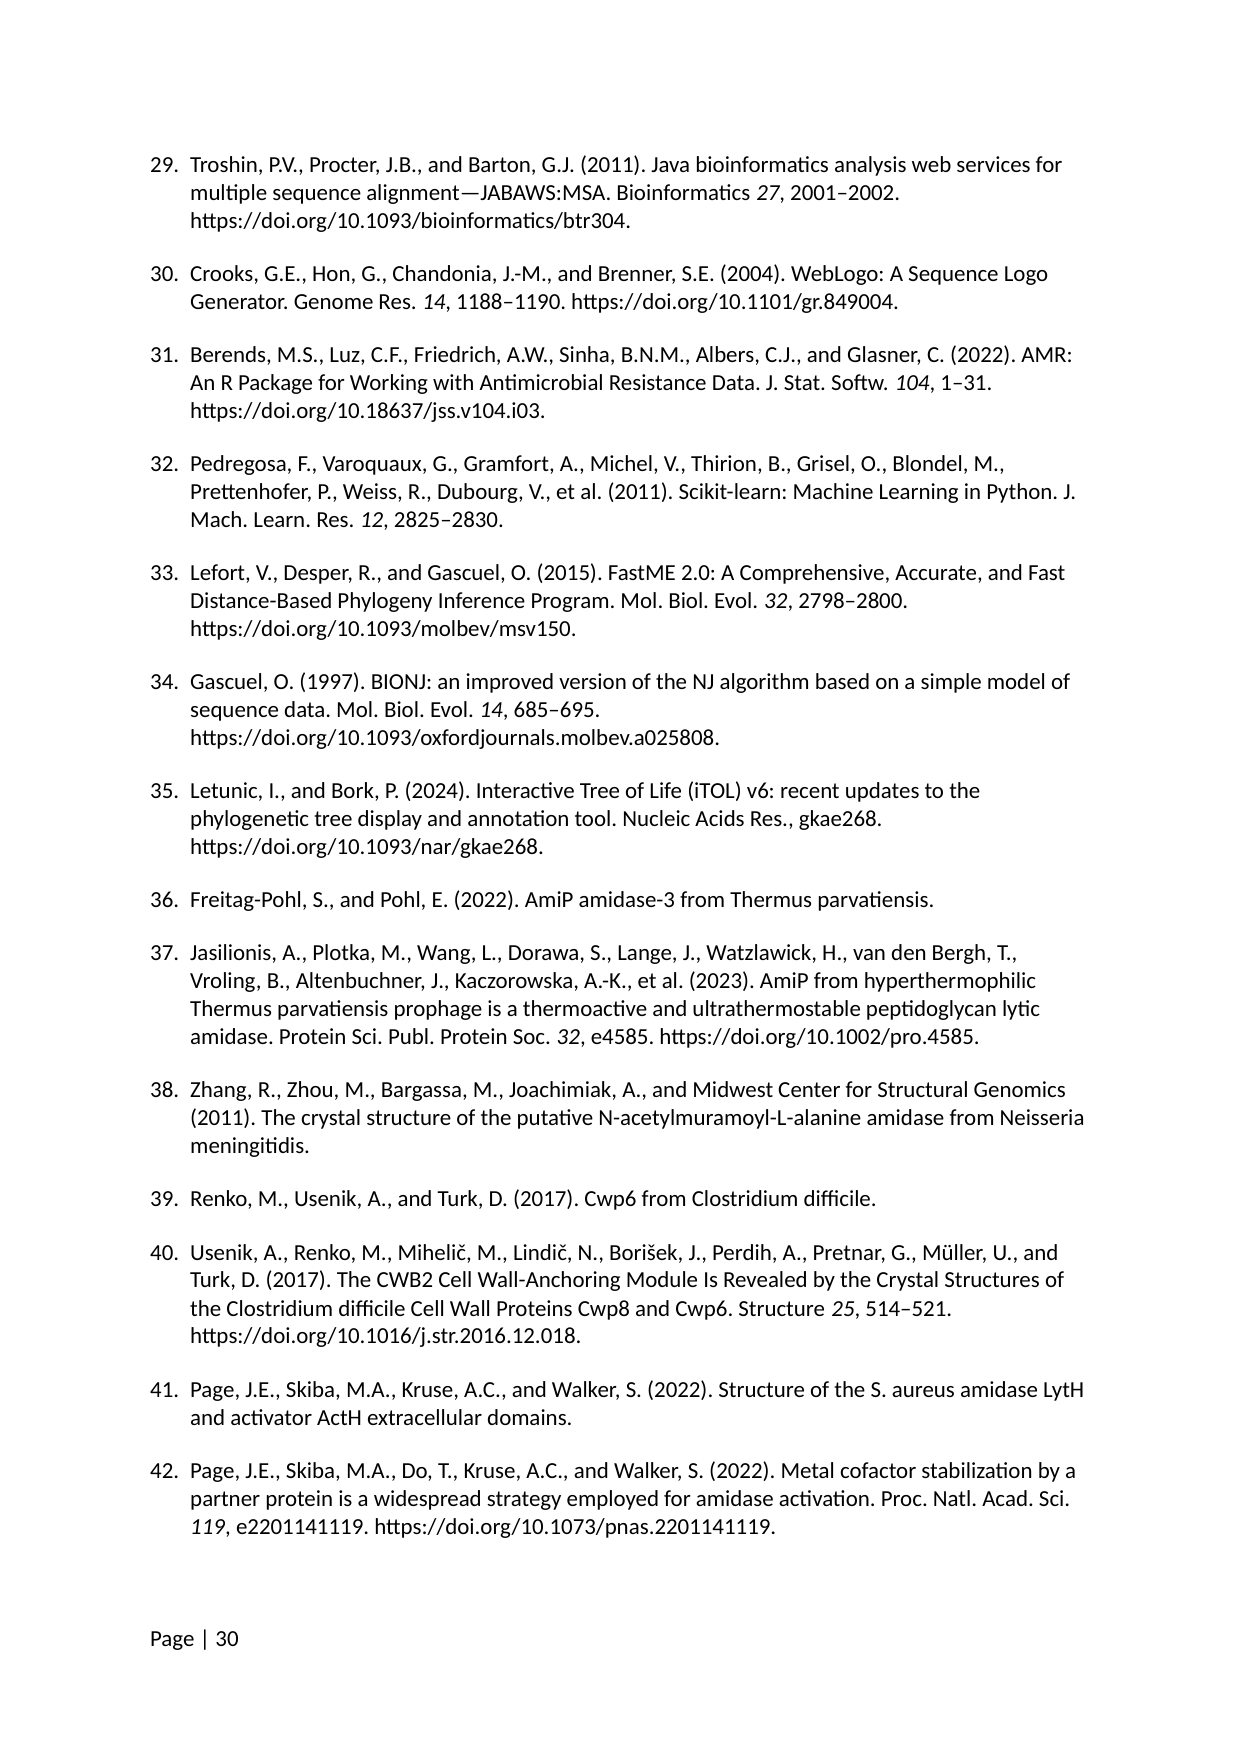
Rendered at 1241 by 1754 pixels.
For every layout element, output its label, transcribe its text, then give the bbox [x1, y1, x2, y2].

text 42. Page, J.E., Skiba, M.A., Do, T., Kruse, A.C., and Walker, S. (2022). Metal cofactor stabilization by a partner protein is a widespread strategy employed for amidase activation. Proc. Natl. Acad. Sci. 119, e2201141119. https://doi.org/10.1073/pnas.2201141119. [150, 1456, 1090, 1540]
text 29. Troshin, P.V., Procter, J.B., and Barton, G.J. (2011). Java bioinformatics analysis web services for multiple sequence alignment—JABAWS:MSA. Bioinformatics 27, 2001–2002. https://doi.org/10.1093/bioinformatics/btr304. [150, 150, 1090, 234]
text 40. Usenik, A., Renko, M., Mihelič, M., Lindič, N., Borišek, J., Perdih, A., Pretnar, G., Müller, U., and Turk, D. (2017). The CWB2 Cell Wall-Anchoring Module Is Revealed by the Crystal Structures of the Clostridium difficile Cell Wall Proteins Cwp8 and Cwp6. Structure 25, 514–521. https://doi.org/10.1016/j.str.2016.12.018. [150, 1238, 1090, 1350]
text 36. Freitag-Pohl, S., and Pohl, E. (2022). AmiP amidase-3 from Thermus parvatiensis. [150, 885, 1090, 913]
text 41. Page, J.E., Skiba, M.A., Kruse, A.C., and Walker, S. (2022). Structure of the S. aureus amidase LytH and activator ActH extracellular domains. [150, 1375, 1090, 1431]
text 35. Letunic, I., and Bork, P. (2024). Interactive Tree of Life (iTOL) v6: recent updates to the phylogenetic tree display and annotation tool. Nucleic Acids Res., gkae268. https://doi.org/10.1093/nar/gkae268. [150, 776, 1090, 860]
text 30. Crooks, G.E., Hon, G., Chandonia, J.-M., and Brenner, S.E. (2004). WebLogo: A Sequence Logo Generator. Genome Res. 14, 1188–1190. https://doi.org/10.1101/gr.849004. [150, 259, 1090, 315]
text 37. Jasilionis, A., Plotka, M., Wang, L., Dorawa, S., Lange, J., Watzlawick, H., van den Bergh, T., Vroling, B., Altenbuchner, J., Kaczorowska, A.-K., et al. (2023). AmiP from hyperthermophilic Thermus parvatiensis prophage is a thermoactive and ultrathermostable peptidoglycan lytic amidase. Protein Sci. Publ. Protein Soc. 32, e4585. https://doi.org/10.1002/pro.4585. [150, 938, 1090, 1051]
text 33. Lefort, V., Desper, R., and Gascuel, O. (2015). FastME 2.0: A Comprehensive, Accurate, and Fast Distance-Based Phylogeny Inference Program. Mol. Biol. Evol. 32, 2798–2800. https://doi.org/10.1093/molbev/msv150. [150, 558, 1090, 642]
text 32. Pedregosa, F., Varoquaux, G., Gramfort, A., Michel, V., Thirion, B., Grisel, O., Blondel, M., Prettenhofer, P., Weiss, R., Dubourg, V., et al. (2011). Scikit-learn: Machine Learning in Python. J. Mach. Learn. Res. 12, 2825–2830. [150, 449, 1090, 533]
text 38. Zhang, R., Zhou, M., Bargassa, M., Joachimiak, A., and Midwest Center for Structural Genomics (2011). The crystal structure of the putative N-acetylmuramoyl-L-alanine amidase from Neisseria meningitidis. [150, 1076, 1090, 1159]
text 34. Gascuel, O. (1997). BIONJ: an improved version of the NJ algorithm based on a simple model of sequence data. Mol. Biol. Evol. 14, 685–695. https://doi.org/10.1093/oxfordjournals.molbev.a025808. [150, 667, 1090, 751]
text 39. Renko, M., Usenik, A., and Turk, D. (2017). Cwp6 from Clostridium difficile. [150, 1184, 1090, 1213]
text 31. Berends, M.S., Luz, C.F., Friedrich, A.W., Sinha, B.N.M., Albers, C.J., and Glasner, C. (2022). AMR: An R Package for Working with Antimicrobial Resistance Data. J. Stat. Softw. 104, 1–31. https://doi.org/10.18637/jss.v104.i03. [150, 340, 1090, 424]
